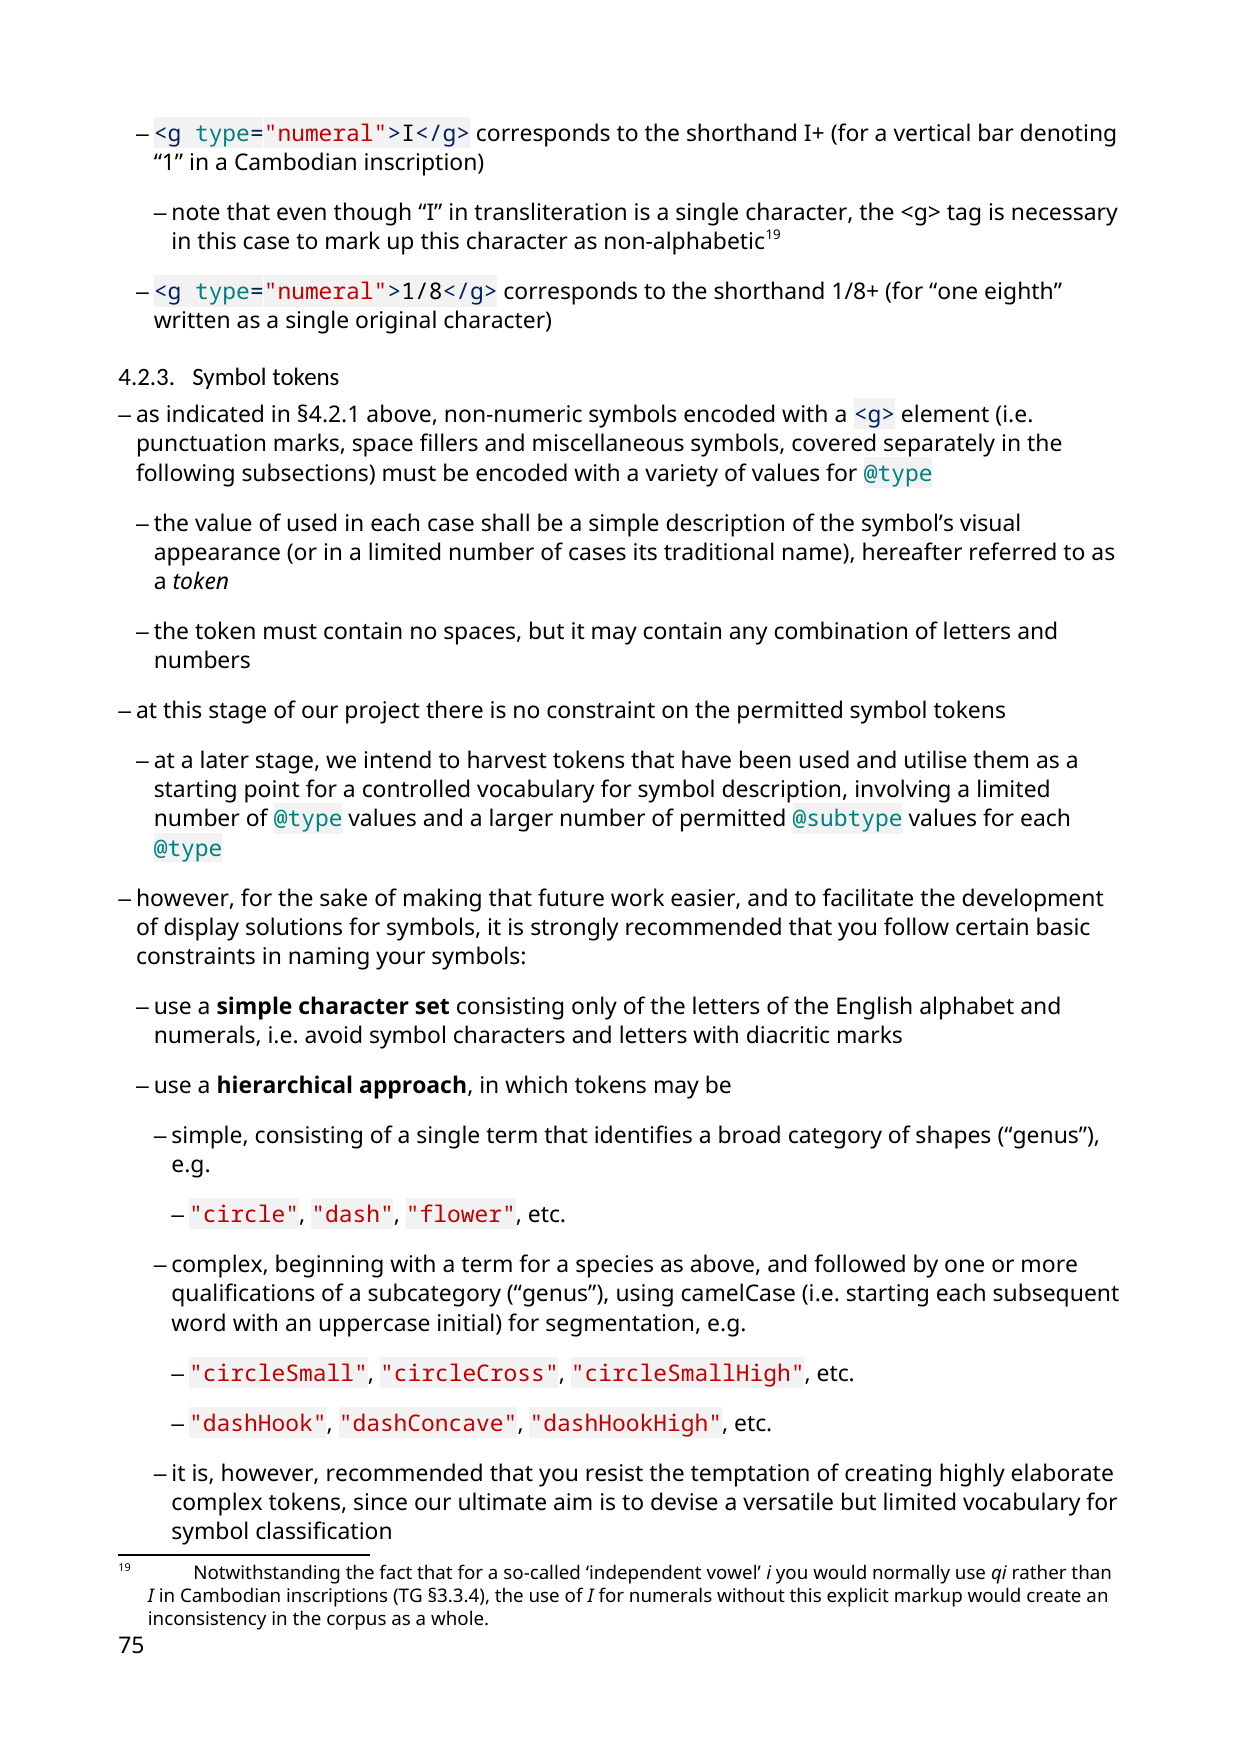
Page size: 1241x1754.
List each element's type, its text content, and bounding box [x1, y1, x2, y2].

list it is, however, recommended that you resist the temptation of creating highly elaborate complex tokens, since our ultimate aim is to devise a versatile but limited vocabulary for symbol classification [153, 1458, 1122, 1545]
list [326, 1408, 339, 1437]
list the token must contain no spaces, but it may contain any combination of letters and numbers [136, 616, 1122, 674]
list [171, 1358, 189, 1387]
list <g type="numeral">I</g> corresponds to the shorthand I+ (for a vertical bar denoting “1” in a Cambodian inscription) [136, 118, 1122, 176]
list "circleSmall", "circleCross", "circleSmallHigh", etc. [804, 1358, 1122, 1387]
list at a later stage, we intend to harvest tokens that have been used and utilise them as a starting point for a controlled vocabulary for symbol description, involving a limited number of @type values and a larger number of permitted @subtype values for each @type [136, 745, 1122, 862]
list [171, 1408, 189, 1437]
list however, for the sake of making that future work easier, and to facilitate the development of display solutions for symbols, it is strongly recommended that you follow certain basic constraints in naming your symbols: [118, 883, 1122, 970]
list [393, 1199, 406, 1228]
list <g type="numeral">1/8</g> corresponds to the shorthand 1/8+ (for “one eighth” written as a single original character) [136, 276, 1122, 335]
list at this stage of our project there is no constraint on the permitted symbol tokens [118, 695, 1122, 724]
list use a hierarchical approach, in which tokens may be [136, 1070, 1122, 1099]
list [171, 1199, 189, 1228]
list "dashHook", "dashConcave", "dashHookHigh", etc. [722, 1408, 1122, 1437]
list the value of used in each case shall be a simple description of the symbol’s visual appearance (or in a limited number of cases its traditional name), hereafter referred to as a token [136, 508, 1122, 595]
subtitle Symbol tokens [118, 356, 1122, 393]
list note that even though “I” in transliteration is a single character, the <g> tag is necessary in this case to mark up this character as non-alphabetic [153, 197, 1122, 256]
list use a simple character set consisting only of the letters of the English alphabet and numerals, i.e. avoid symbol characters and letters with diacritic marks [136, 991, 1122, 1049]
list as indicated in §4.2.1 above, non-numeric symbols encoded with a <g> element (i.e. punctuation marks, space fillers and miscellaneous symbols, covered separately in the following subsections) must be encoded with a variety of values for @type [118, 399, 1122, 487]
list complex, beginning with a term for a species as above, and followed by one or more qualifications of a subcategory (“genus”), using camelCase (i.e. starting each subsequent word with an uppercase initial) for segmentation, e.g. [153, 1249, 1122, 1337]
list simple, consisting of a single term that identifies a broad category of shapes (“genus”), e.g. [153, 1120, 1122, 1178]
list "circle", "dash", "flower", etc. [516, 1199, 1122, 1228]
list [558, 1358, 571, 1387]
